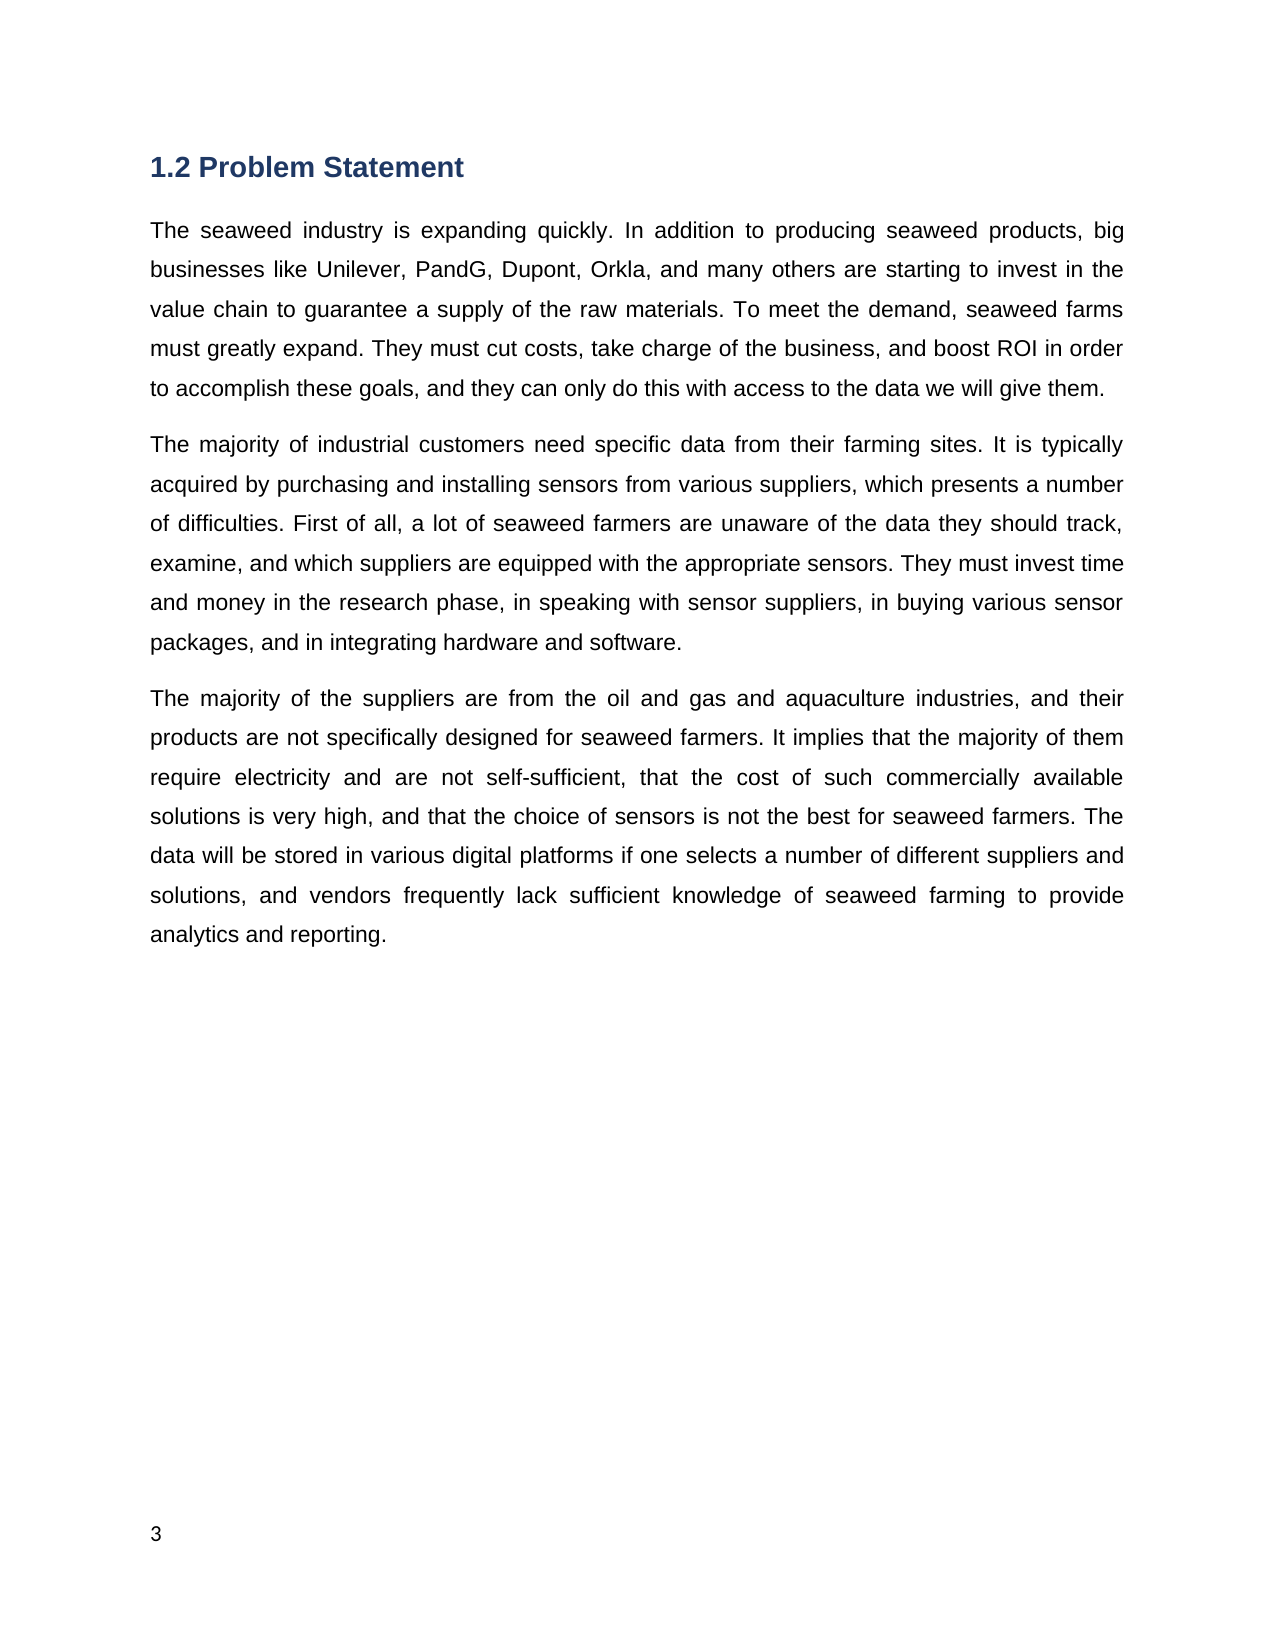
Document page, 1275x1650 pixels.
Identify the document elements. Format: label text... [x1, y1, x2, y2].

text The majority of industrial customers need specific data from their farming sites. It is typically acquired by purchasing and installing sensors from various suppliers, which presents a number of difficulties. First of all, a lot of seaweed farmers are unaware of the data they should track, examine, and which suppliers are equipped with the appropriate sensors. They must invest time and money in the research phase, in speaking with sensor suppliers, in buying various sensor packages, and in integrating hardware and software. [150, 431, 1125, 655]
subtitle 1.2 Problem Statement [150, 150, 1125, 183]
text The seaweed industry is expanding quickly. In addition to producing seaweed products, big businesses like Unilever, PandG, Dupont, Orkla, and many others are starting to invest in the value chain to guarantee a supply of the raw materials. To meet the demand, seaweed farms must greatly expand. They must cut costs, take charge of the business, and boost ROI in order to accomplish these goals, and they can only do this with access to the data we will give them. [150, 217, 1125, 401]
text The majority of the suppliers are from the oil and gas and aquaculture industries, and their products are not specifically designed for seaweed farmers. It implies that the majority of them require electricity and are not self-sufficient, that the cost of such commercially available solutions is very high, and that the choice of sensors is not the best for seaweed farmers. The data will be stored in various digital platforms if one selects a number of different suppliers and solutions, and vendors frequently lack sufficient knowledge of seaweed farming to provide analytics and reporting. [150, 684, 1125, 948]
